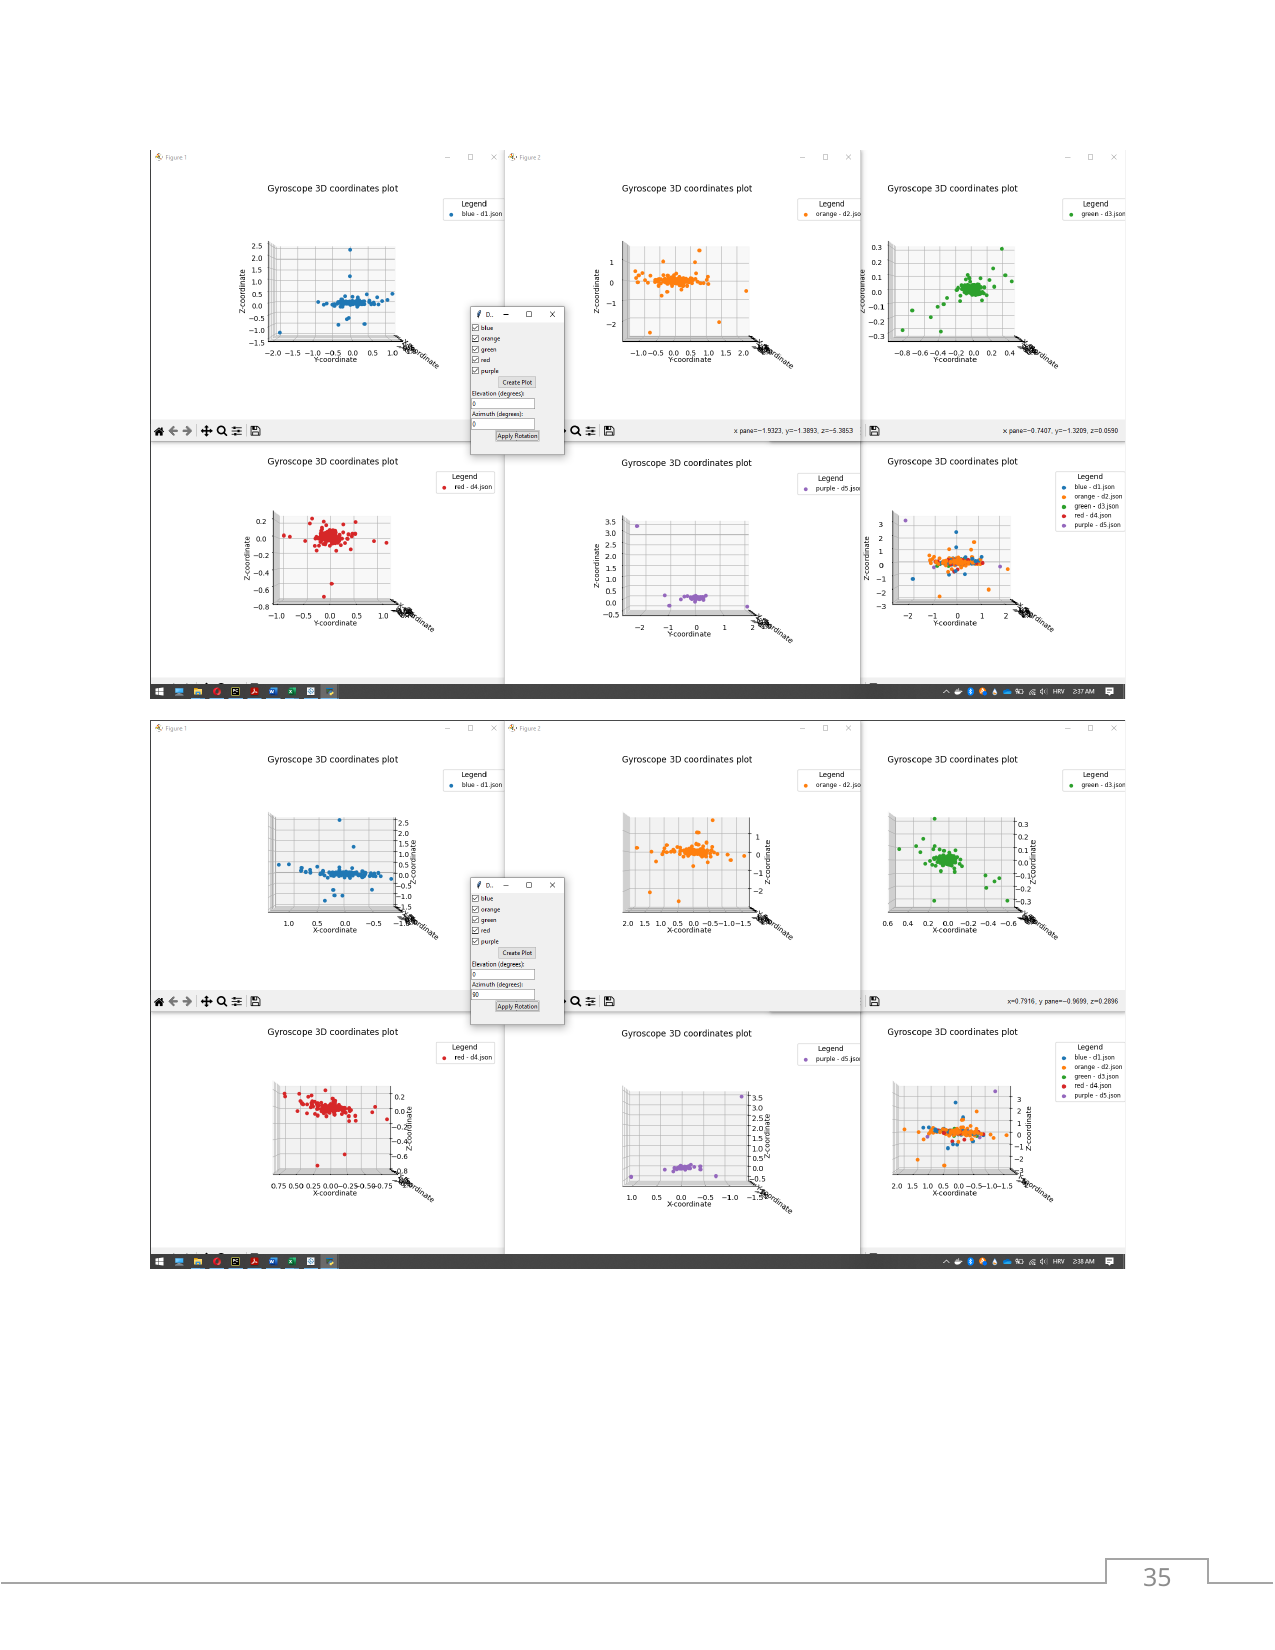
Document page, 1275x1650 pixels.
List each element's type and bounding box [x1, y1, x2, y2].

picture [150, 720, 1125, 1269]
picture [150, 150, 1125, 699]
